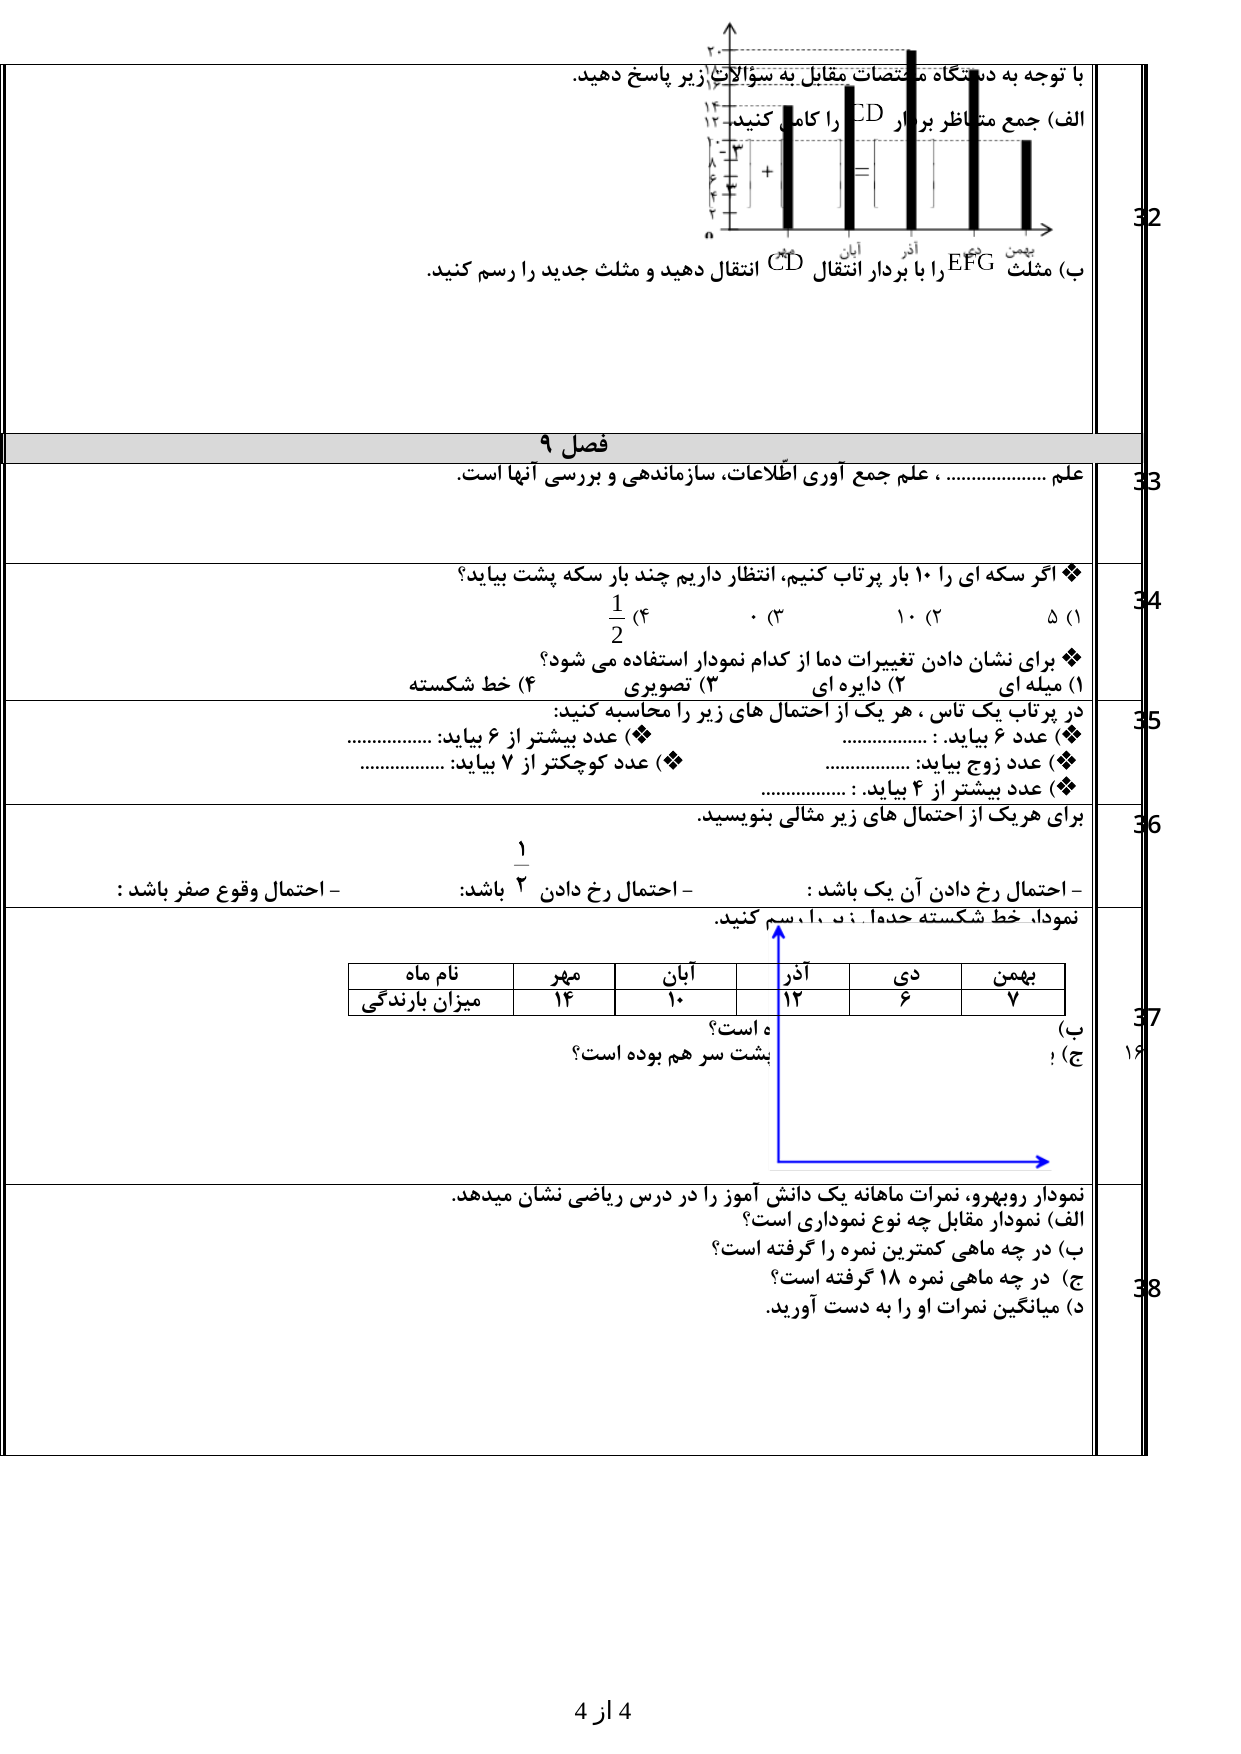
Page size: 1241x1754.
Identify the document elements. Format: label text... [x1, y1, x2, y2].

picture [758, 917, 1057, 963]
table_cell علم .................... ، علم جمع آوری اطّلاعات، سازماندهی و بررسی آنها است. [6, 464, 1092, 563]
table_cell [1098, 805, 1141, 907]
table_cell 16 [1098, 908, 1141, 1184]
table_cell [1098, 65, 1141, 432]
picture [850, 990, 961, 1015]
table_cell نمودار روبهرو، نمرات ماهانه یک دانش آموز را در درس ریاضی نشان میدهد. الف) نمودار مقابل چه نوع نموداری است؟ ب) در چه ماهی کمترین نمره را گرفته است؟ ج) در چه ماهی نمره 18 گرفته است؟ د) میانگین نمرات او را به دست آورید. [6, 1185, 1092, 1454]
picture [758, 990, 849, 1015]
picture [962, 964, 1057, 989]
table_cell [1098, 464, 1141, 563]
table_cell در پرتاب یک تاس ، هر یک از احتمال های زیر را محاسبه کنید: ) عدد 6 بیاید. : ................. ) عدد بیشتر از 6 بیاید: ................. ) عدد زوج بیاید: ................. ) عدد کوچکتر از 7 بیاید: ................. ) عدد بیشتر از 4 بیاید. : ................. [6, 701, 1092, 804]
picture [962, 990, 1057, 1015]
table_cell [1098, 564, 1141, 700]
table_cell برای هریک از احتمال های زیر مثالی بنویسید. - احتمال رخ دادن آن یک باشد : - احتمال رخ دادن باشد: - احتمال وقوع صفر باشد : [6, 805, 1092, 907]
table_cell [1098, 701, 1141, 804]
picture [850, 964, 961, 989]
picture [758, 964, 849, 989]
table_cell فصل 9 [6, 433, 1141, 463]
table_cell با توجه به دستگاه مختصات مقابل به سؤالات زیر پاسخ دهید. الف) جمع متناظر بردار را کامل کنید. ب) مثلث را با بردار انتقال انتقال دهید و مثلث جدید را رسم کنید. [6, 65, 1092, 432]
table_cell اگر سکه ای را 10 بار پرتاب کنیم، انتظار داریم چند بار سکه پشت بیاید؟ 1) 5 2) 10 3) 0 4) برای نشان دادن تغییرات دما از کدام نمودار استفاده می شود؟ 1) میله ای 2) دایره ای 3) تصویری 4) خط شکسته [6, 564, 1092, 700]
table_cell نمودار خط شکسته جدول زیر را رسم کنید. ب) بیشترین بارندگی در کدام ماه بوده است؟ ج) بیشترین تغییرات در کدام دو ماه پشت سر هم بوده است؟ [6, 908, 1092, 1184]
table_cell [1098, 1185, 1141, 1454]
picture [758, 1016, 1057, 1185]
